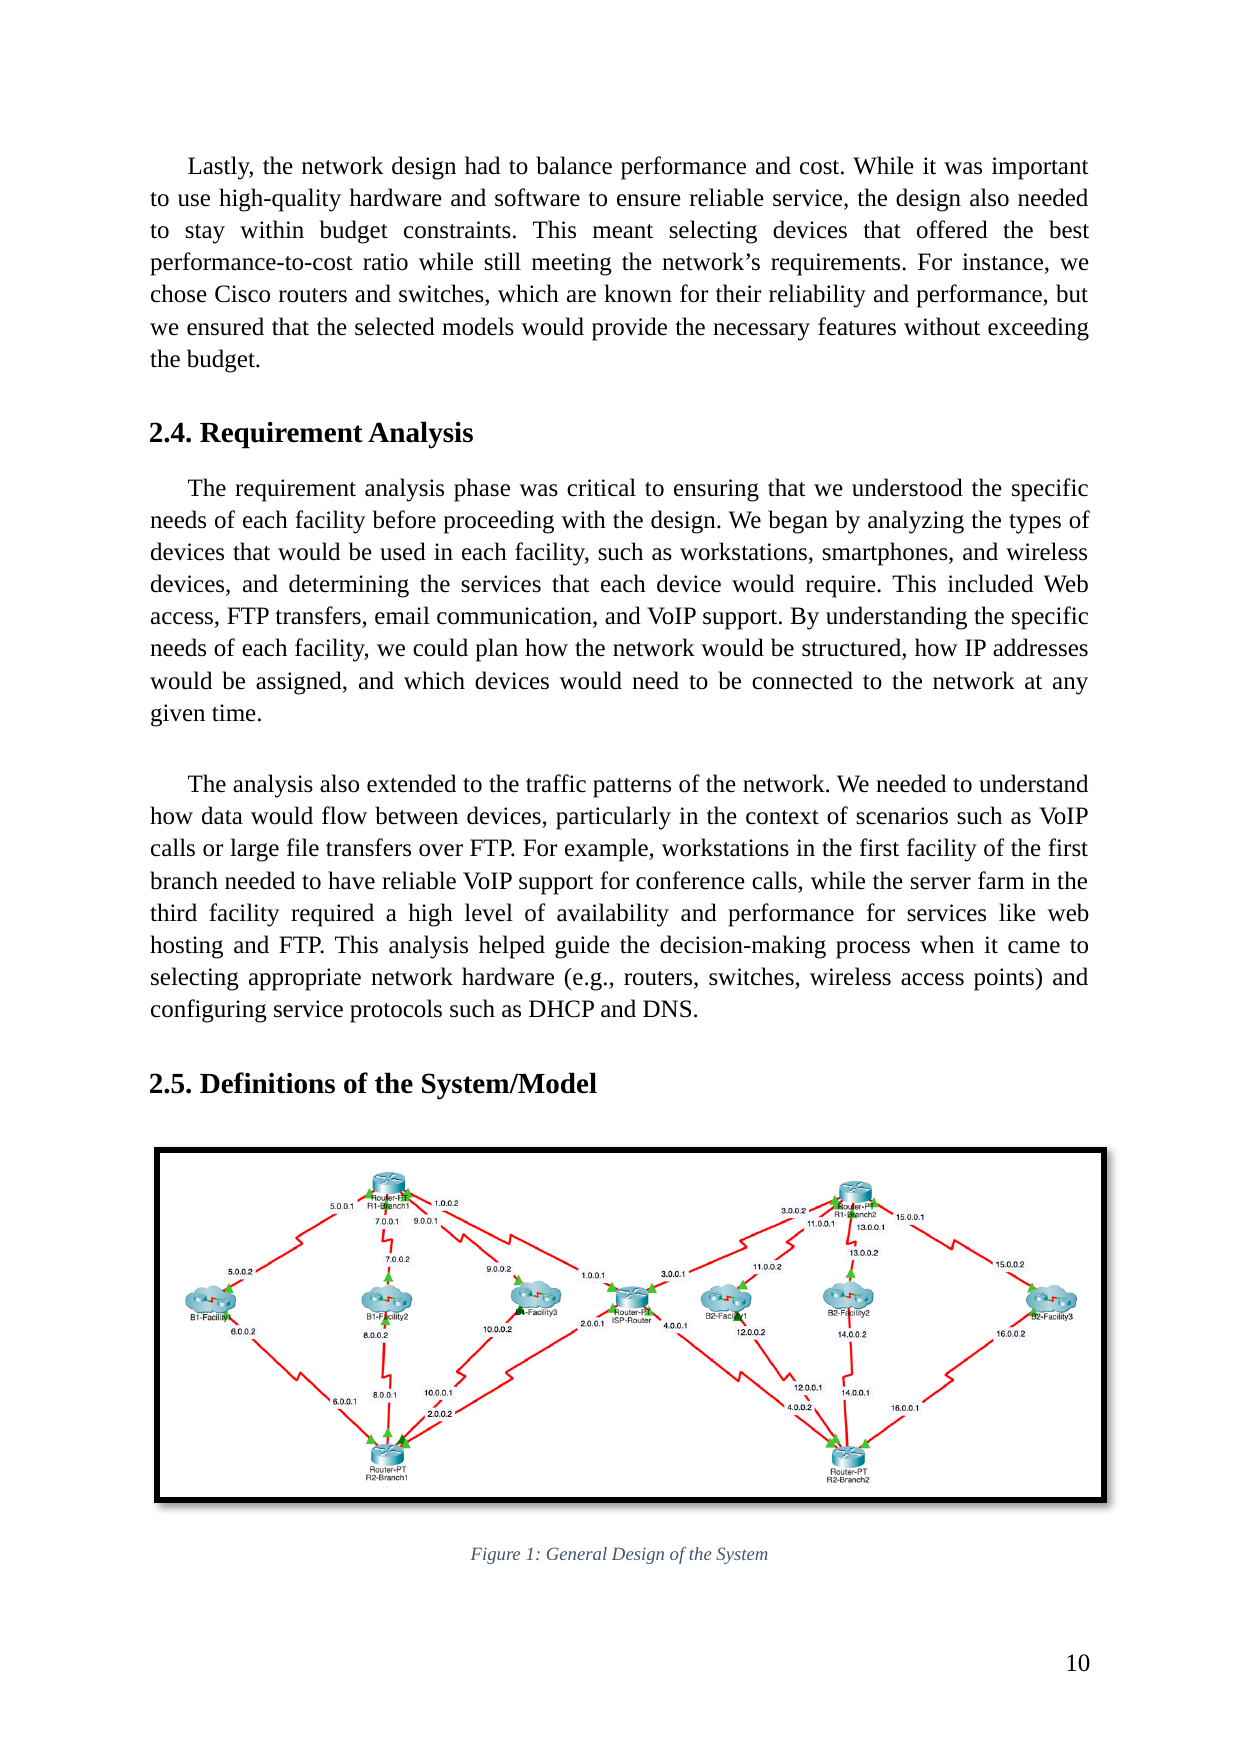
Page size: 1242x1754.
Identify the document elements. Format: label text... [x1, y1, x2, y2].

text Lastly, the network design had to balance performance and cost. While it was important to use high-quality hardware and software to ensure reliable service, the design also needed to stay within budget constraints. This meant selecting devices that offered the best performance-to-cost ratio while still meeting the network’s requirements. For instance, we chose Cisco routers and switches, which are known for their reliability and performance, but we ensured that the selected models would provide the necessary features without exceeding the budget. [150, 151, 1090, 373]
subtitle 2.5. Definitions of the System/Model [148, 1066, 1090, 1099]
picture [160, 1153, 1101, 1497]
text The requirement analysis phase was critical to ensuring that we understood the specific needs of each facility before proceeding with the design. We began by analyzing the types of devices that would be used in each facility, such as workstations, smartphones, and wireless devices, and determining the services that each device would require. This included Web access, FTP transfers, email communication, and VoIP support. By understanding the specific needs of each facility, we could plan how the network would be structured, how IP addresses would be assigned, and which devices would need to be connected to the network at any given time. [150, 473, 1090, 727]
text The analysis also extended to the traffic patterns of the network. We needed to understand how data would flow between devices, particularly in the context of scenarios such as VoIP calls or large file transfers over FTP. For example, workstations in the first facility of the first branch needed to have reliable VoIP support for conference calls, while the server farm in the third facility required a high level of availability and performance for services like web hosting and FTP. This analysis helped guide the decision-making process when it came to selecting appropriate network hardware (e.g., routers, switches, wireless access points) and configuring service protocols such as DHCP and DNS. [150, 769, 1090, 1023]
subtitle 2.4. Requirement Analysis [148, 415, 1090, 449]
text Figure 1: General Design of the System [150, 1543, 1090, 1564]
